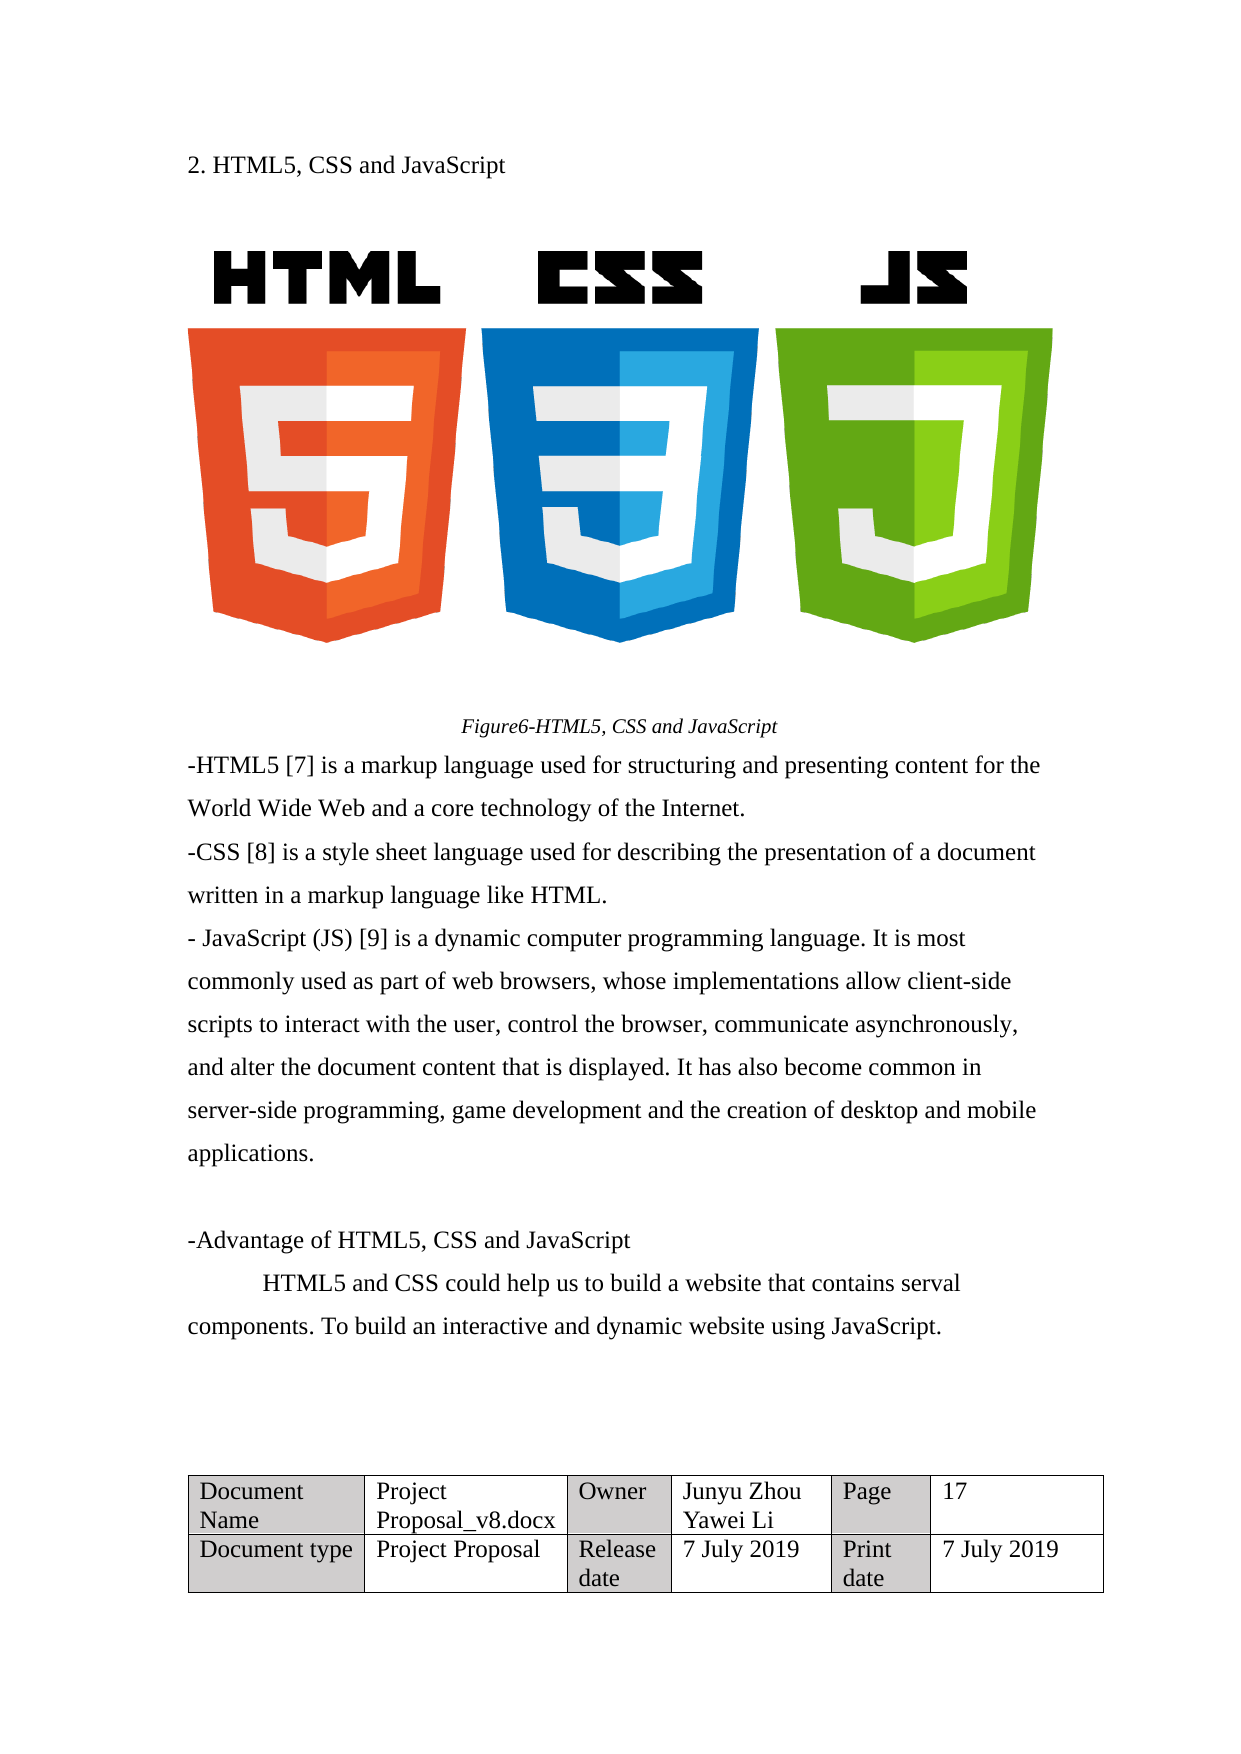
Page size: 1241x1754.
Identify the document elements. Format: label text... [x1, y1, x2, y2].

text - JavaScript (JS) [9] is a dynamic computer programming language. It is most commonly used as part of web browsers, whose implementations allow client-side scripts to interact with the user, control the browser, communicate asynchronously, and alter the document content that is displayed. It has also become common in server-side programming, game development and the creation of desktop and mobile applications. [187, 923, 1053, 1167]
picture [187, 193, 1053, 700]
text Figure6-HTML5, CSS and JavaScript [187, 714, 1053, 738]
text -CSS [8] is a style sheet language used for describing the presentation of a document written in a markup language like HTML. [187, 837, 1053, 908]
text -Advantage of HTML5, CSS and JavaScript [187, 1225, 1053, 1253]
text 2. HTML5, CSS and JavaScript [187, 150, 1053, 179]
text -HTML5 [7] is a markup language used for structuring and presenting content for the World Wide Web and a core technology of the Internet. [187, 750, 1053, 822]
text HTML5 and CSS could help us to build a website that contains serval components. To build an interactive and dynamic website using JavaScript. [187, 1268, 1053, 1340]
